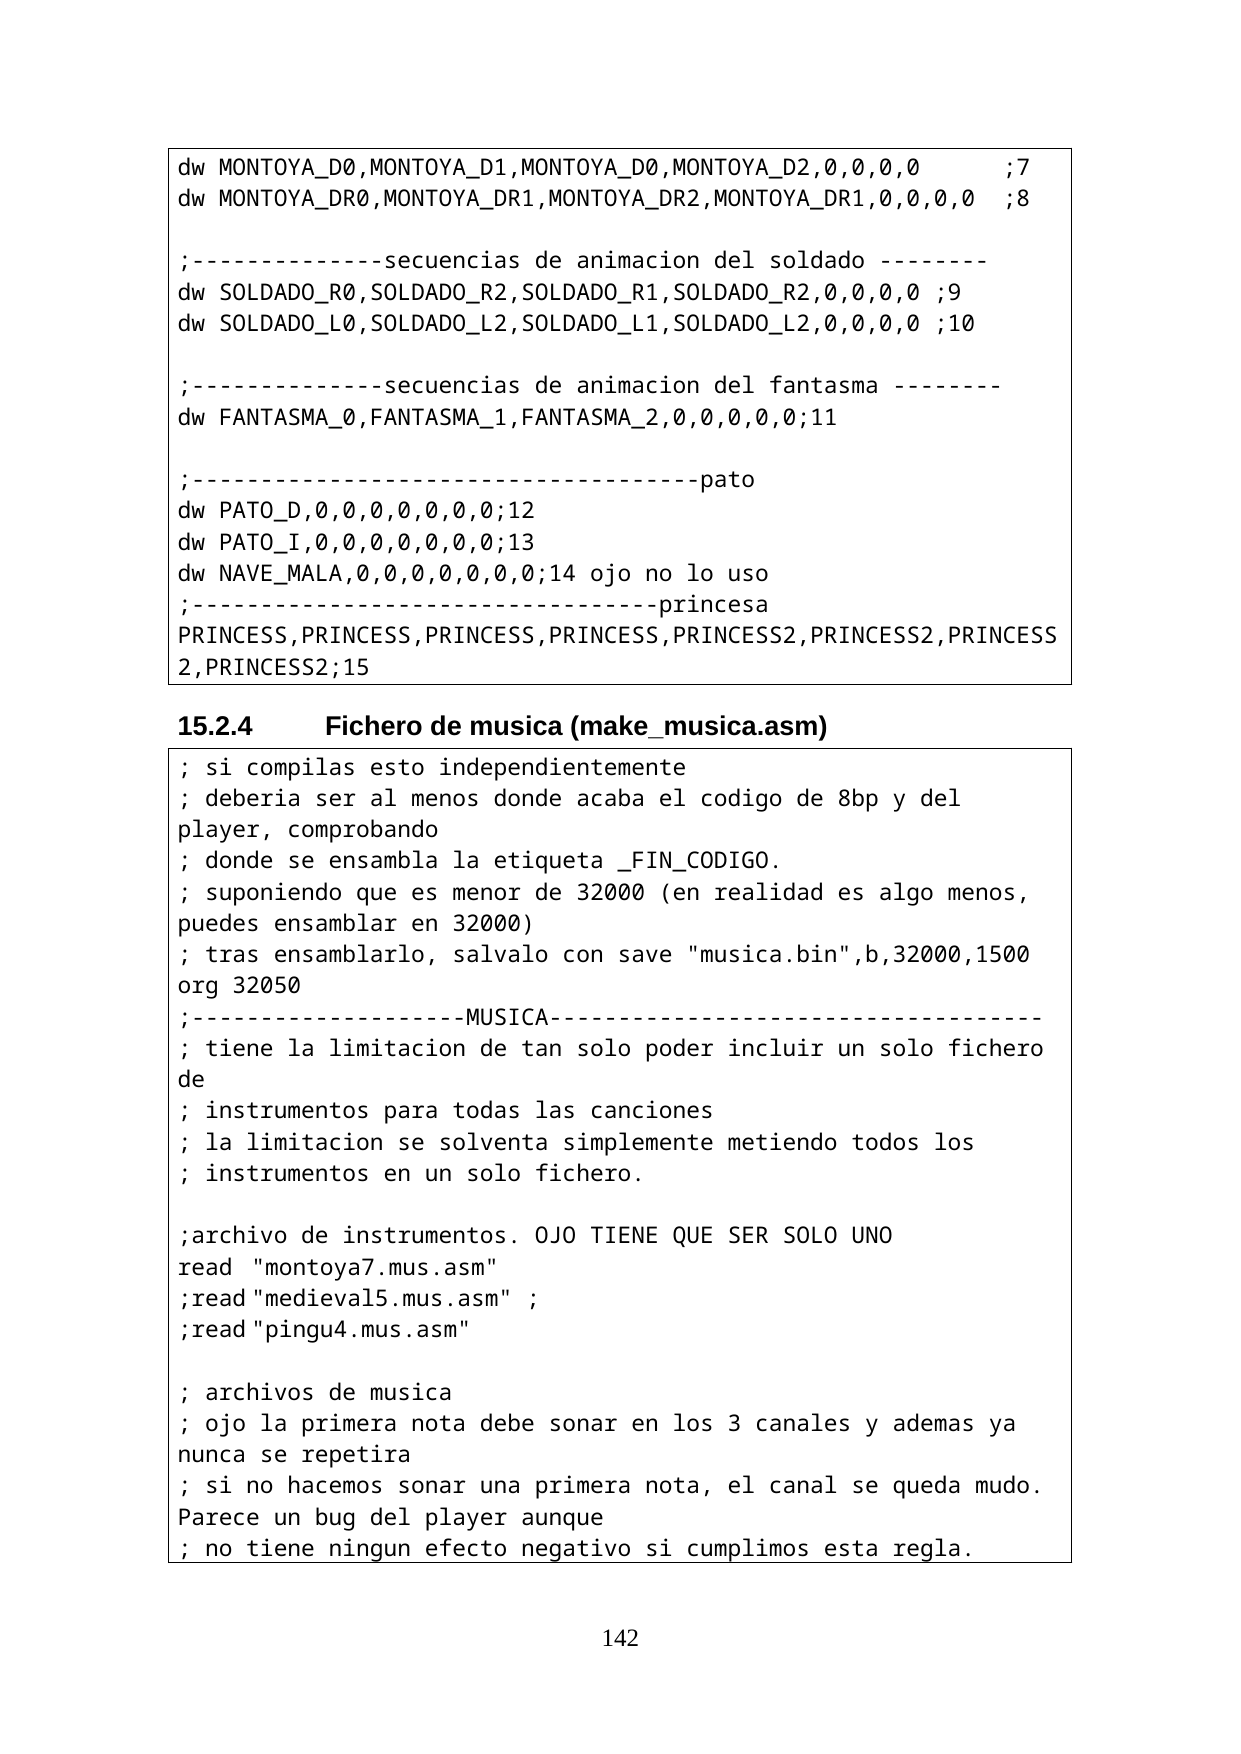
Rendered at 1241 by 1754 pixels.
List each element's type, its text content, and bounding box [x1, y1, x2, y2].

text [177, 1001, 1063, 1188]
text dw MONTOYA_DR0,MONTOYA_DR1,MONTOYA_DR2,MONTOYA_DR1,0,0,0,0 ;8 [177, 182, 1063, 213]
text PRINCESS,PRINCESS,PRINCESS,PRINCESS,PRINCESS2,PRINCESS2,PRINCESS2,PRINCESS2;15 [169, 616, 1071, 684]
subtitle Fichero de musica (make_musica.asm) [177, 710, 1063, 741]
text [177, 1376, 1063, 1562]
text dw SOLDADO_R0,SOLDADO_R2,SOLDADO_R1,SOLDADO_R2,0,0,0,0 ;9 [177, 276, 1063, 307]
text ; si compilas esto independientemente [169, 749, 1071, 782]
text dw PATO_I,0,0,0,0,0,0,0;13 [177, 526, 1063, 557]
text dw MONTOYA_D0,MONTOYA_D1,MONTOYA_D0,MONTOYA_D2,0,0,0,0 ;7 [169, 149, 1071, 182]
text dw FANTASMA_0,FANTASMA_1,FANTASMA_2,0,0,0,0,0;11 [177, 401, 1063, 432]
text dw PATO_D,0,0,0,0,0,0,0;12 [177, 494, 1063, 526]
text dw NAVE_MALA,0,0,0,0,0,0,0;14 ojo no lo uso [177, 557, 1063, 588]
text org 32050 [177, 969, 1063, 1001]
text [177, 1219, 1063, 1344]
text ; tras ensamblarlo, salvalo con save "musica.bin",b,32000,1500 [177, 938, 1063, 969]
text ;--------------secuencias de animacion del soldado -------- [177, 244, 1063, 276]
text ; donde se ensambla la etiqueta _FIN_CODIGO. [177, 844, 1063, 876]
text ;----------------------------------princesa [177, 588, 1063, 616]
text ; deberia ser al menos donde acaba el codigo de 8bp y del player, comprobando [177, 782, 1063, 844]
text ;--------------secuencias de animacion del fantasma -------- [177, 369, 1063, 401]
text ; suponiendo que es menor de 32000 (en realidad es algo menos, puedes ensamblar en 32000) [177, 876, 1063, 938]
text ;-------------------------------------pato [177, 463, 1063, 494]
text dw SOLDADO_L0,SOLDADO_L2,SOLDADO_L1,SOLDADO_L2,0,0,0,0 ;10 [177, 307, 1063, 338]
